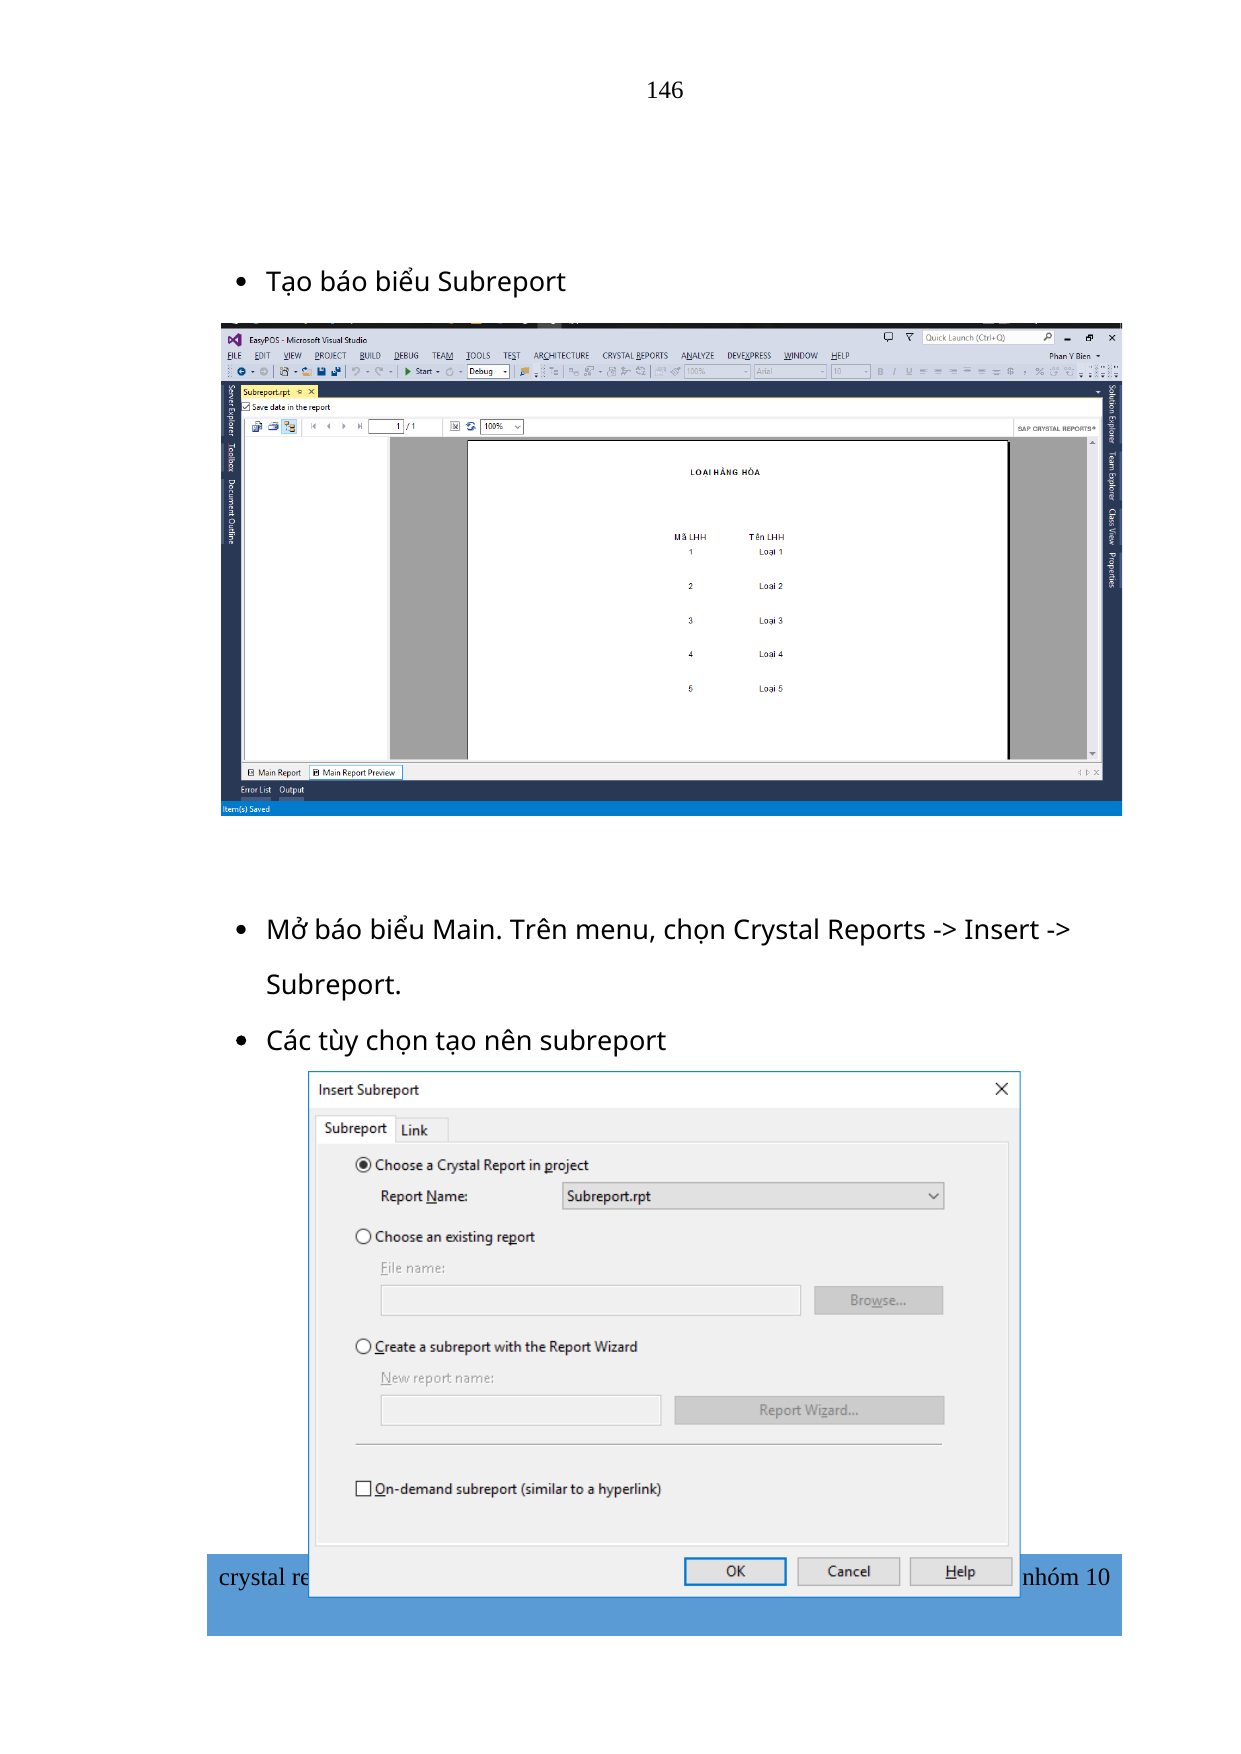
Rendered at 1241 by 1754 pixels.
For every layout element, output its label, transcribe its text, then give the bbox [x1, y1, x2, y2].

list Mở báo biểu Main. Trên menu, chọn Crystal Reports -> Insert -> Subreport. [236, 910, 1122, 1002]
picture [221, 323, 1123, 816]
picture [308, 1071, 1021, 1598]
list Tạo báo biểu Subreport [236, 262, 1122, 299]
list Các tùy chọn tạo nên subreport [236, 1021, 1122, 1058]
